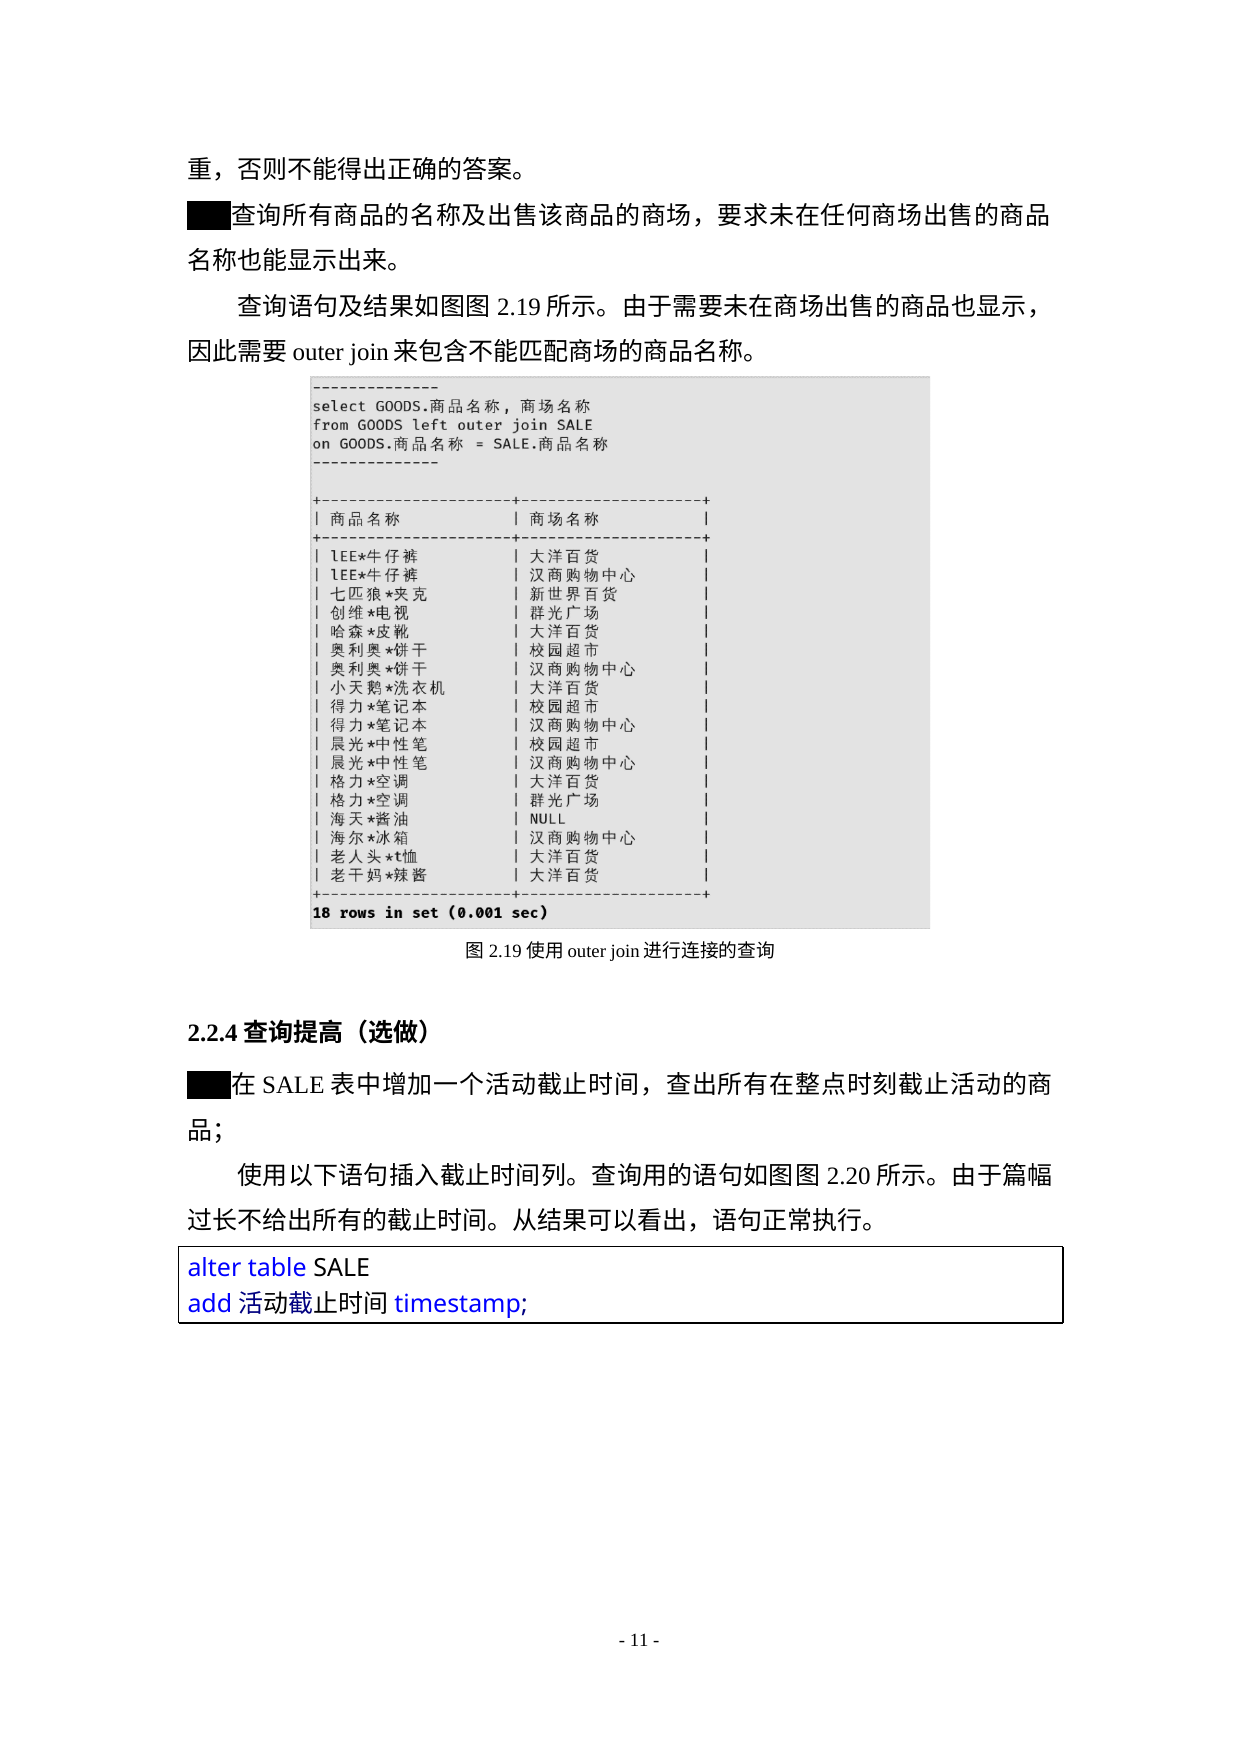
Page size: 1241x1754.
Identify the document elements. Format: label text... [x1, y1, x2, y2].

list 在SALE表中增加一个活动截止时间，查出所有在整点时刻截止活动的商品； [187, 1065, 1053, 1146]
list 查询所有商品的名称及出售该商品的商场，要求未在任何商场出售的商品名称也能显示出来。 [187, 195, 1053, 277]
text alter table SALE [179, 1247, 1062, 1280]
text add 活动截止时间 timestamp; [179, 1280, 1062, 1322]
text 图 2.19 使用outer join进行连接的查询 [187, 936, 1053, 963]
subtitle 2.2.4 查询提高（选做） [187, 1012, 1053, 1048]
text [187, 150, 1053, 186]
picture [310, 376, 931, 929]
text 查询语句及结果如图图 2.19所示。由于需要未在商场出售的商品也显示，因此需要outer join来包含不能匹配商场的商品名称。 [187, 286, 1053, 367]
text 使用以下语句插入截止时间列。查询用的语句如图图 2.20所示。由于篇幅过长不给出所有的截止时间。从结果可以看出，语句正常执行。 [187, 1156, 1053, 1237]
